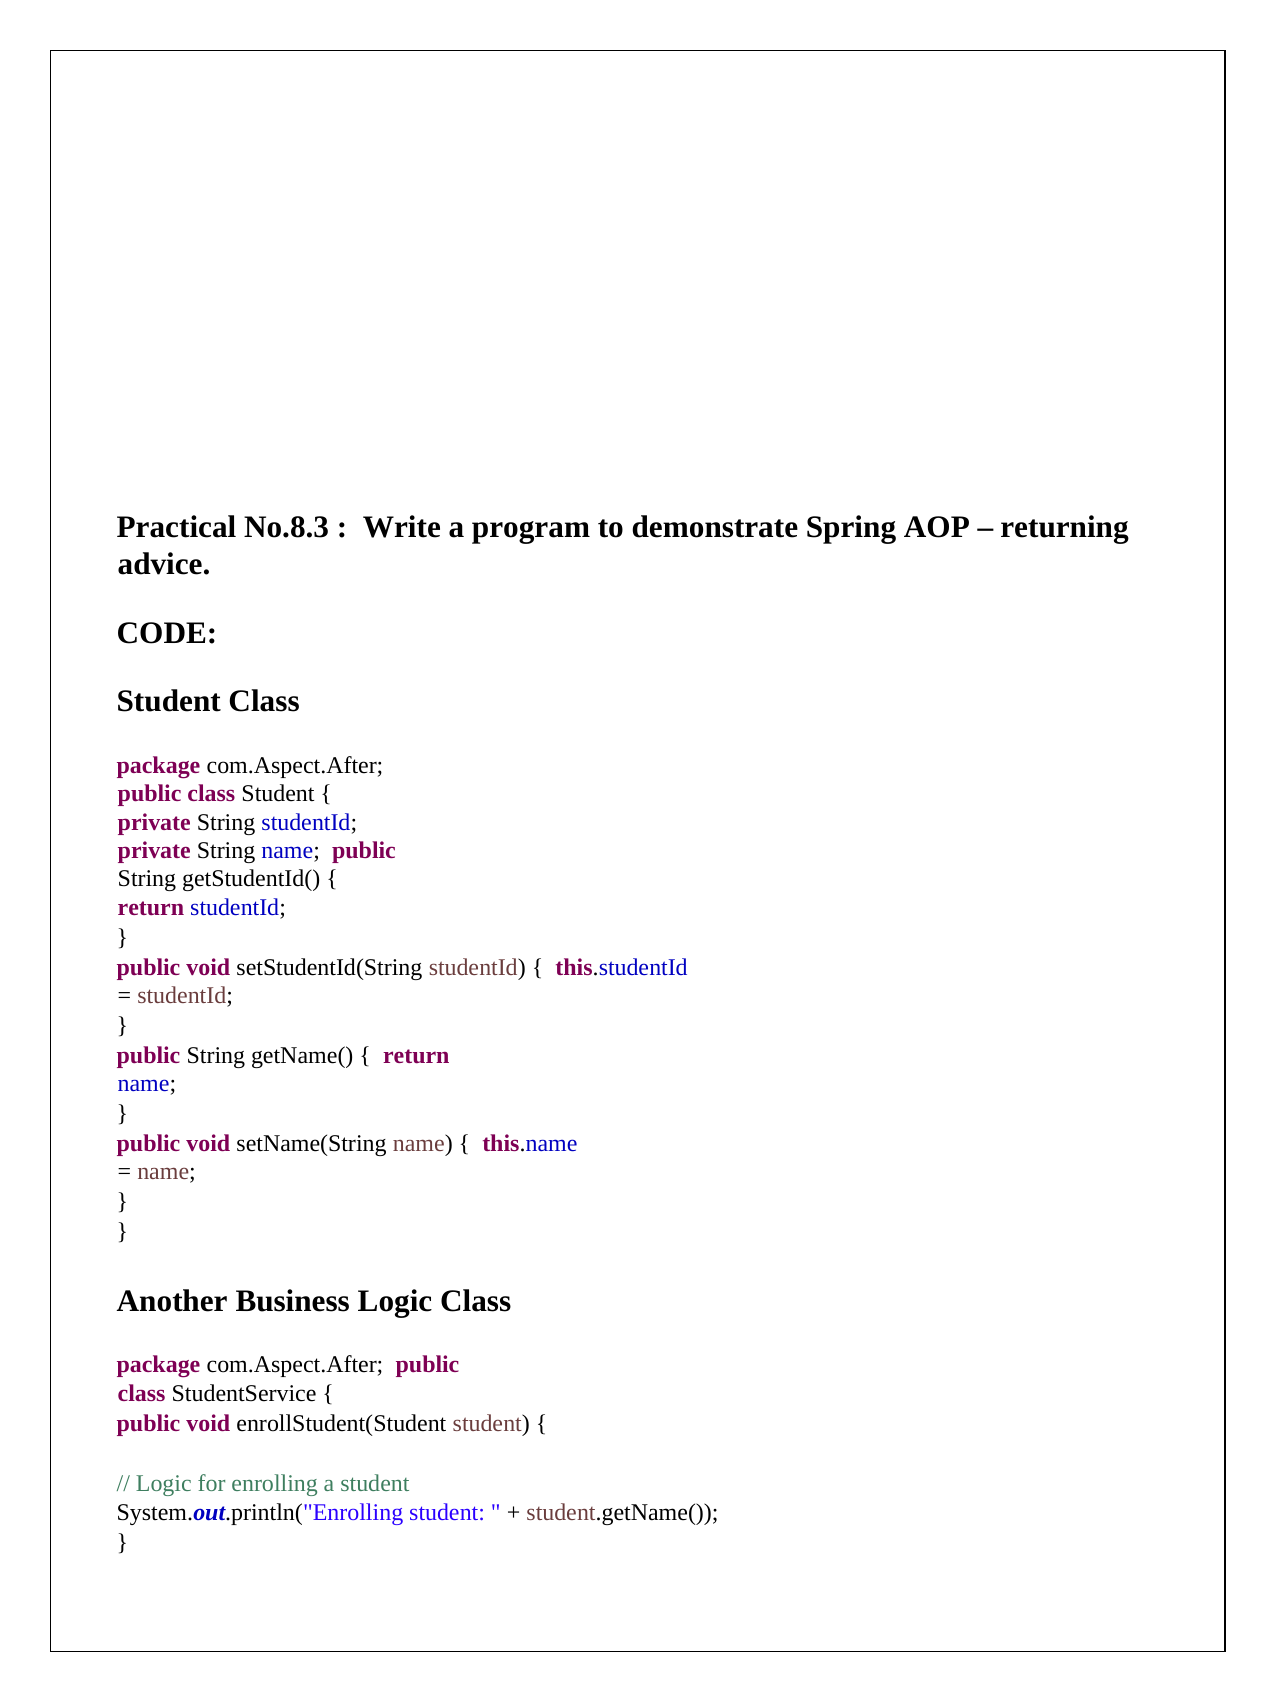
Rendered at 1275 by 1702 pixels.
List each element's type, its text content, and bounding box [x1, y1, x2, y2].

text } [116, 1011, 1156, 1038]
text public String getName() { return name; [116, 1041, 451, 1097]
text } [116, 1187, 1156, 1215]
text public void setName(String name) { this.name = name; [116, 1129, 579, 1185]
text } [116, 1099, 1156, 1127]
text } [116, 923, 1156, 950]
text package com.Aspect.After; public class Student { private String studentId; private String name; public String getStudentId() { return studentId; [116, 751, 408, 920]
text public void enrollStudent(Student student) { [116, 1409, 1156, 1436]
text CODE: [116, 614, 1156, 650]
text package com.Aspect.After; public class StudentService { [116, 1350, 461, 1406]
text } [116, 1528, 1156, 1556]
text Student Class [116, 682, 1156, 718]
text } [116, 1217, 1156, 1244]
text Another Business Logic Class [116, 1282, 1156, 1318]
text public void setStudentId(String studentId) { this.studentId = studentId; [116, 953, 689, 1008]
text // Logic for enrolling a student [116, 1469, 924, 1496]
text Practical No.8.3 : Write a program to demonstrate Spring AOP – returning advice. [116, 508, 1156, 581]
text System.out.println("Enrolling student: " + student.getName()); [116, 1498, 1156, 1526]
